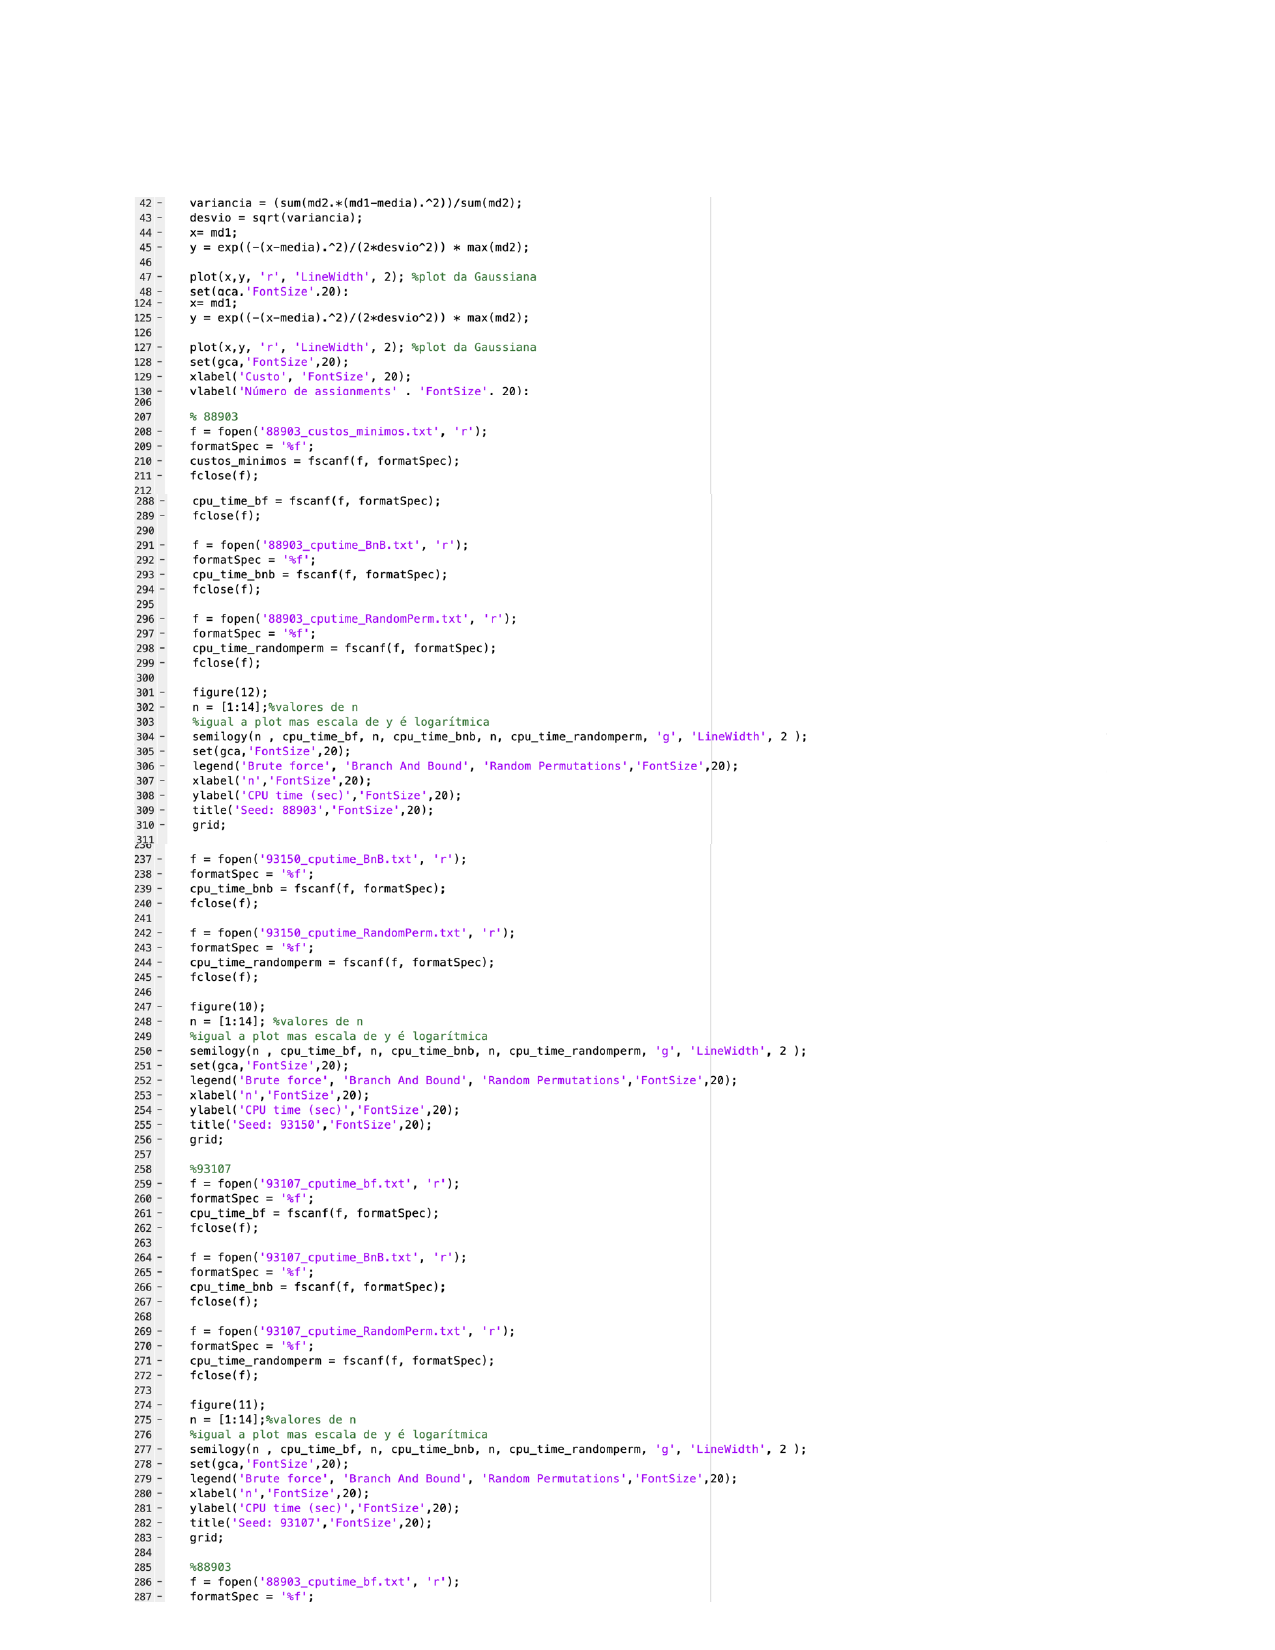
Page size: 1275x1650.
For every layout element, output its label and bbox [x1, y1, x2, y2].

picture [133, 150, 1105, 1554]
